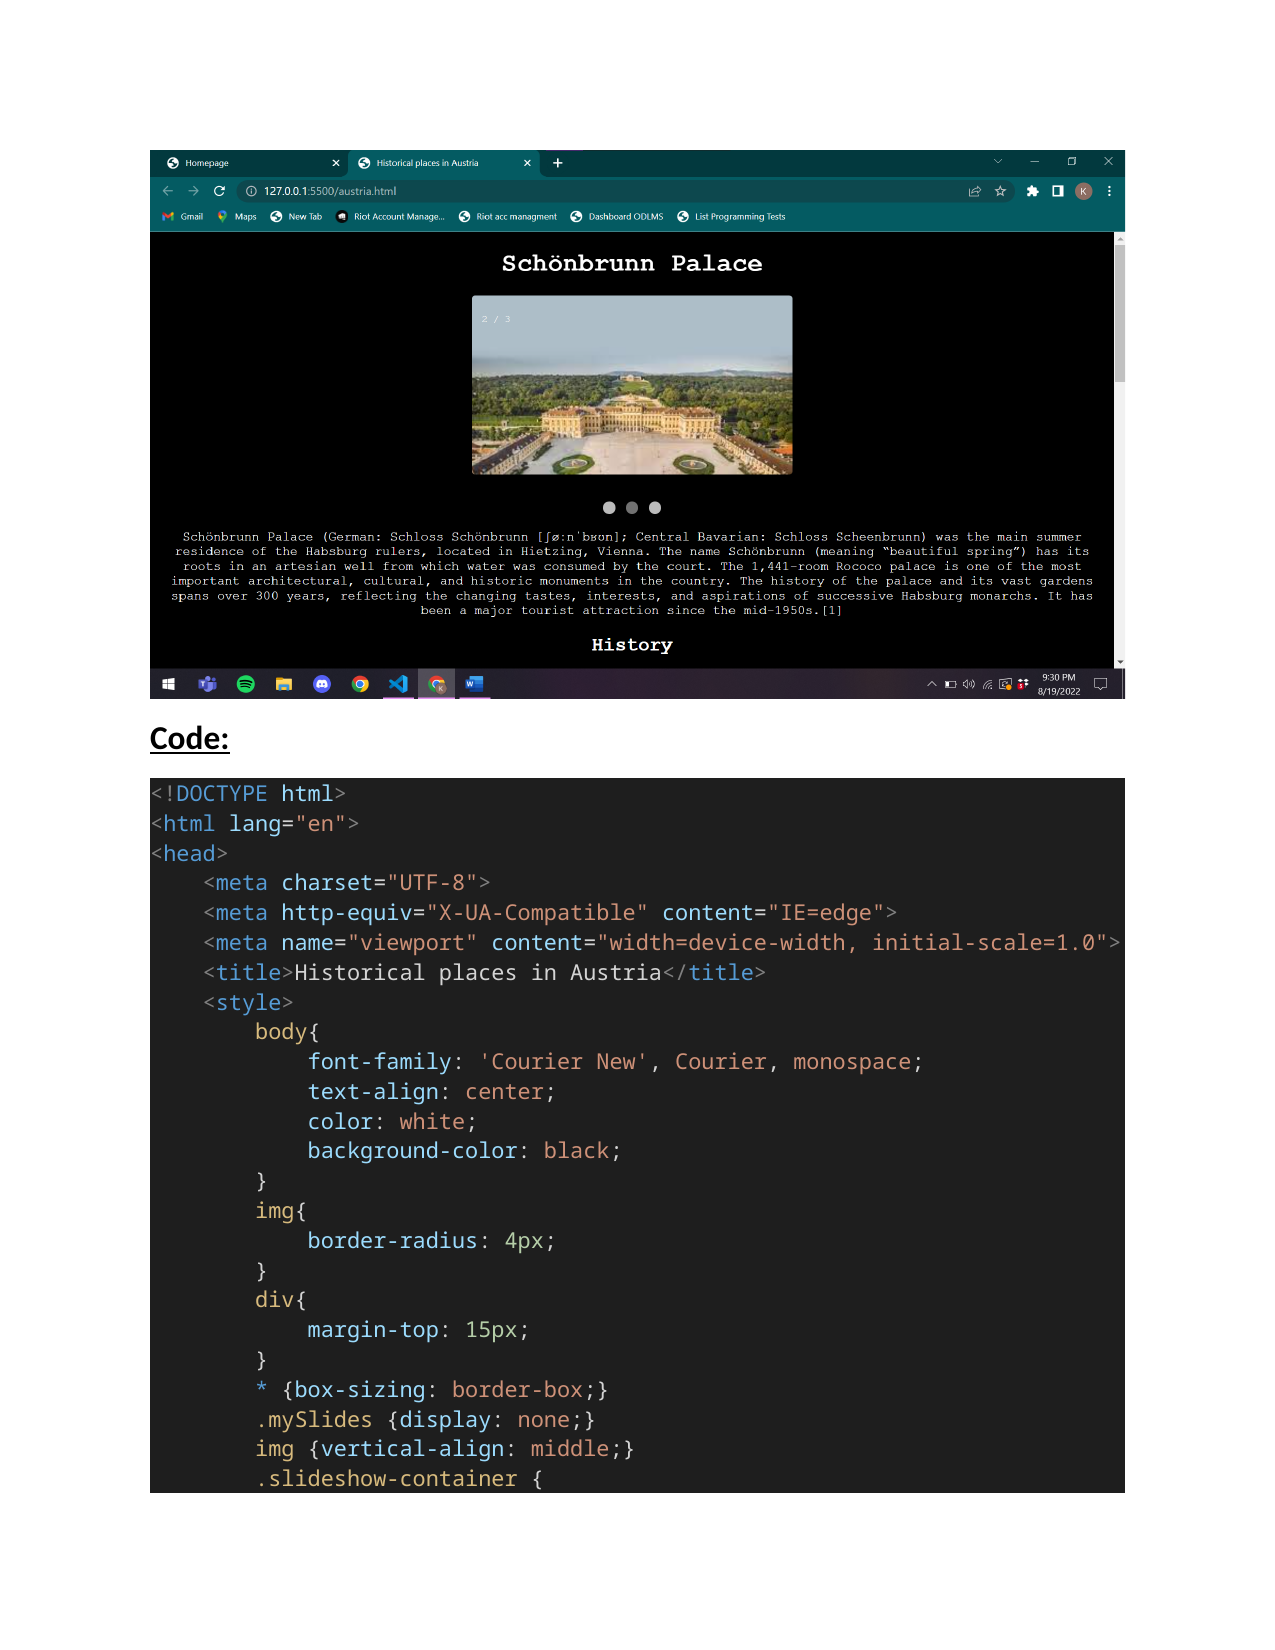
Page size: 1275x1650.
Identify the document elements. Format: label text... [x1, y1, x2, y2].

text <html lang="en"> [150, 808, 1125, 837]
text <title>Historical places in Austria</title> [150, 957, 1125, 986]
text <meta charset="UTF-8"> [150, 867, 1125, 897]
text <meta name="viewport" content="width=device-width, initial-scale=1.0"> [150, 927, 1125, 957]
text } [150, 1165, 1125, 1195]
text Code: [150, 717, 1125, 758]
text border-radius: 4px; [150, 1225, 1125, 1254]
text img{ [150, 1195, 1125, 1225]
text <!DOCTYPE html> [150, 778, 1125, 808]
text background-color: black; [150, 1135, 1125, 1165]
text <meta http-equiv="X-UA-Compatible" content="IE=edge"> [150, 897, 1125, 927]
text font-family: 'Courier New', Courier, monospace; [150, 1046, 1125, 1076]
text text-align: center; [150, 1076, 1125, 1106]
text * {box-sizing: border-box;} [150, 1374, 1125, 1403]
text <style> [150, 986, 1125, 1016]
text img {vertical-align: middle;} [150, 1433, 1125, 1463]
text margin-top: 15px; [150, 1314, 1125, 1344]
text } [150, 1344, 1125, 1374]
text div{ [150, 1284, 1125, 1314]
text } [150, 1254, 1125, 1284]
text color: white; [150, 1106, 1125, 1135]
picture [150, 150, 1125, 699]
text <head> [150, 837, 1125, 867]
text body{ [150, 1016, 1125, 1046]
text .mySlides {display: none;} [150, 1403, 1125, 1433]
text .slideshow-container { [150, 1463, 1125, 1493]
